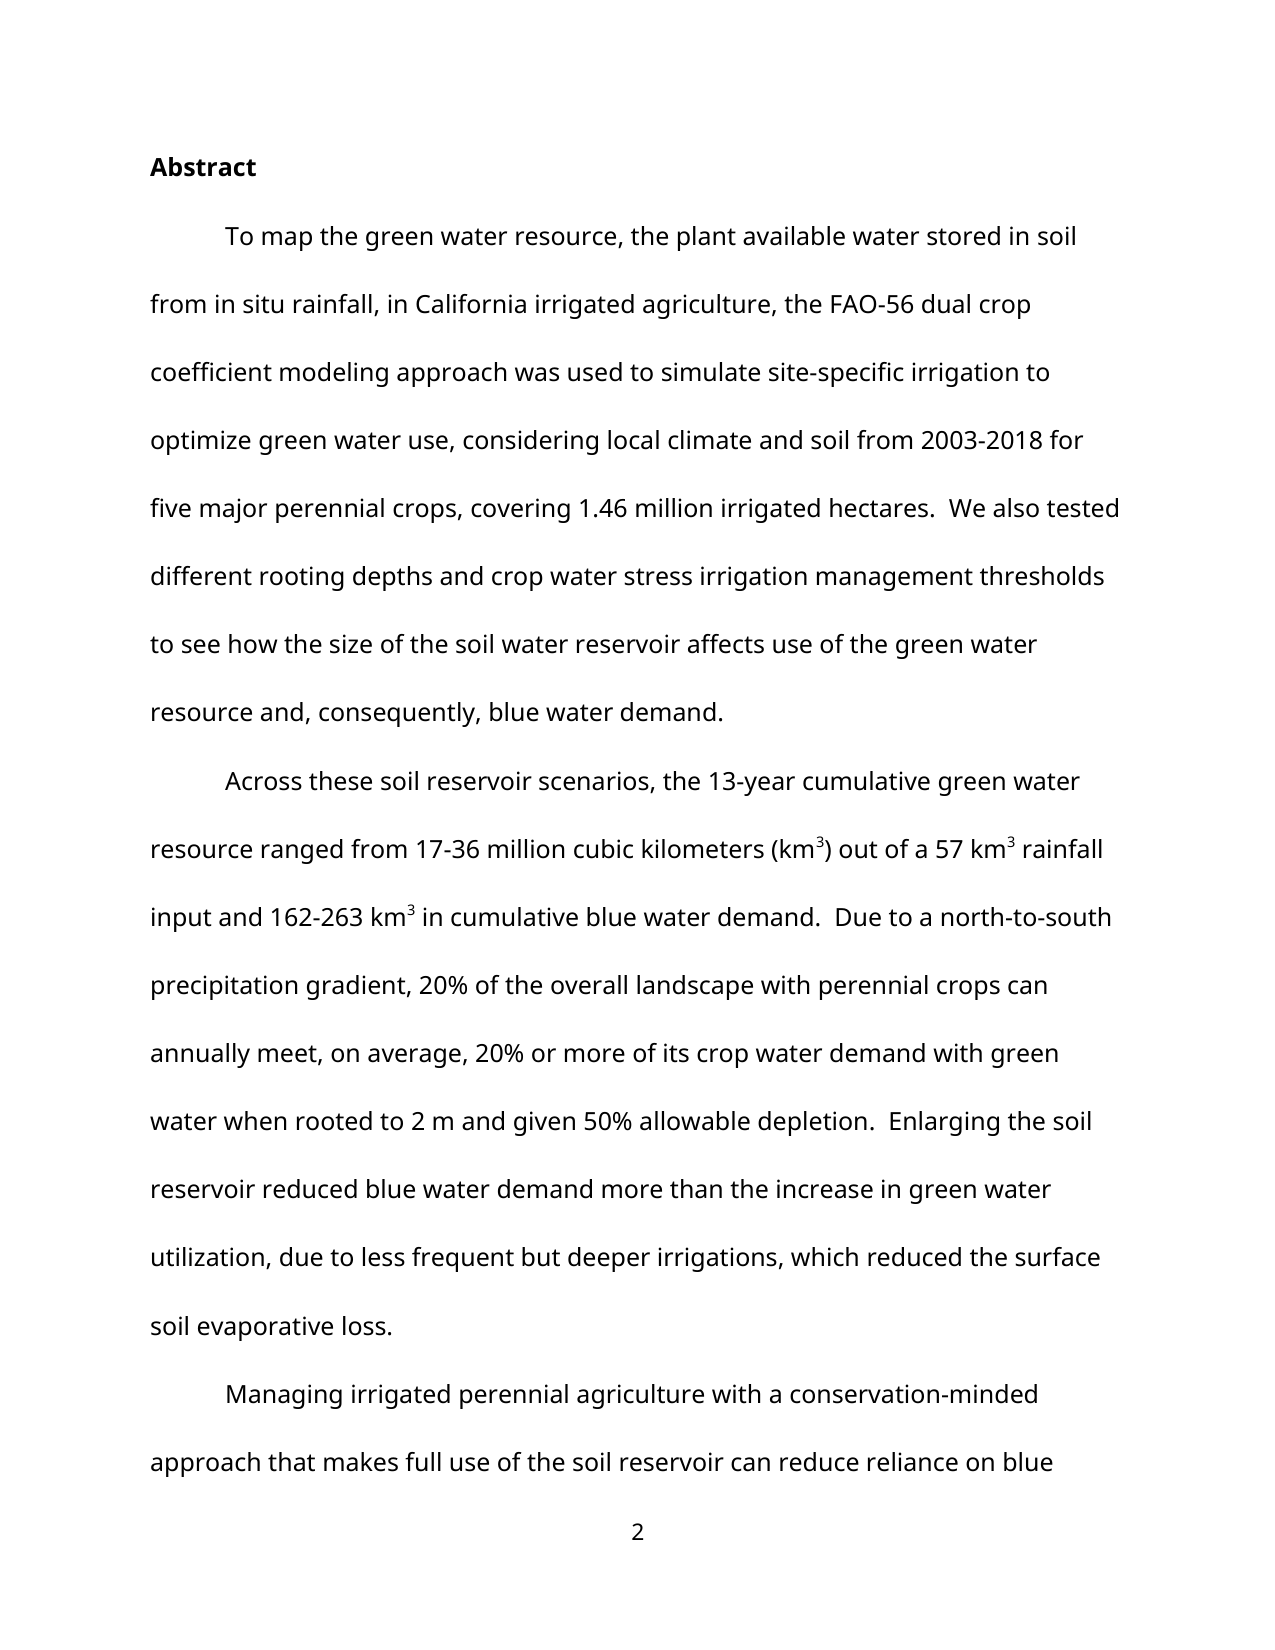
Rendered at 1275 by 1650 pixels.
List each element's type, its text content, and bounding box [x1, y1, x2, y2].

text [150, 1376, 1125, 1478]
text Abstract [150, 150, 1125, 184]
text To map the green water resource, the plant available water stored in soil from in situ rainfall, in California irrigated agriculture, the FAO-56 dual crop coefficient modeling approach was used to simulate site-specific irrigation to optimize green water use, considering local climate and soil from 2003-2018 for five major perennial crops, covering 1.46 million irrigated hectares. We also tested different rooting depths and crop water stress irrigation management thresholds to see how the size of the soil water reservoir affects use of the green water resource and, consequently, blue water demand. [150, 218, 1125, 729]
text Across these soil reservoir scenarios, the 13-year cumulative green water resource ranged from 17-36 million cubic kilometers (km3) out of a 57 km3 rainfall input and 162-263 km3 in cumulative blue water demand. Due to a north-to-south precipitation gradient, 20% of the overall landscape with perennial crops can annually meet, on average, 20% or more of its crop water demand with green water when rooted to 2 m and given 50% allowable depletion. Enlarging the soil reservoir reduced blue water demand more than the increase in green water utilization, due to less frequent but deeper irrigations, which reduced the surface soil evaporative loss. [150, 763, 1125, 1342]
